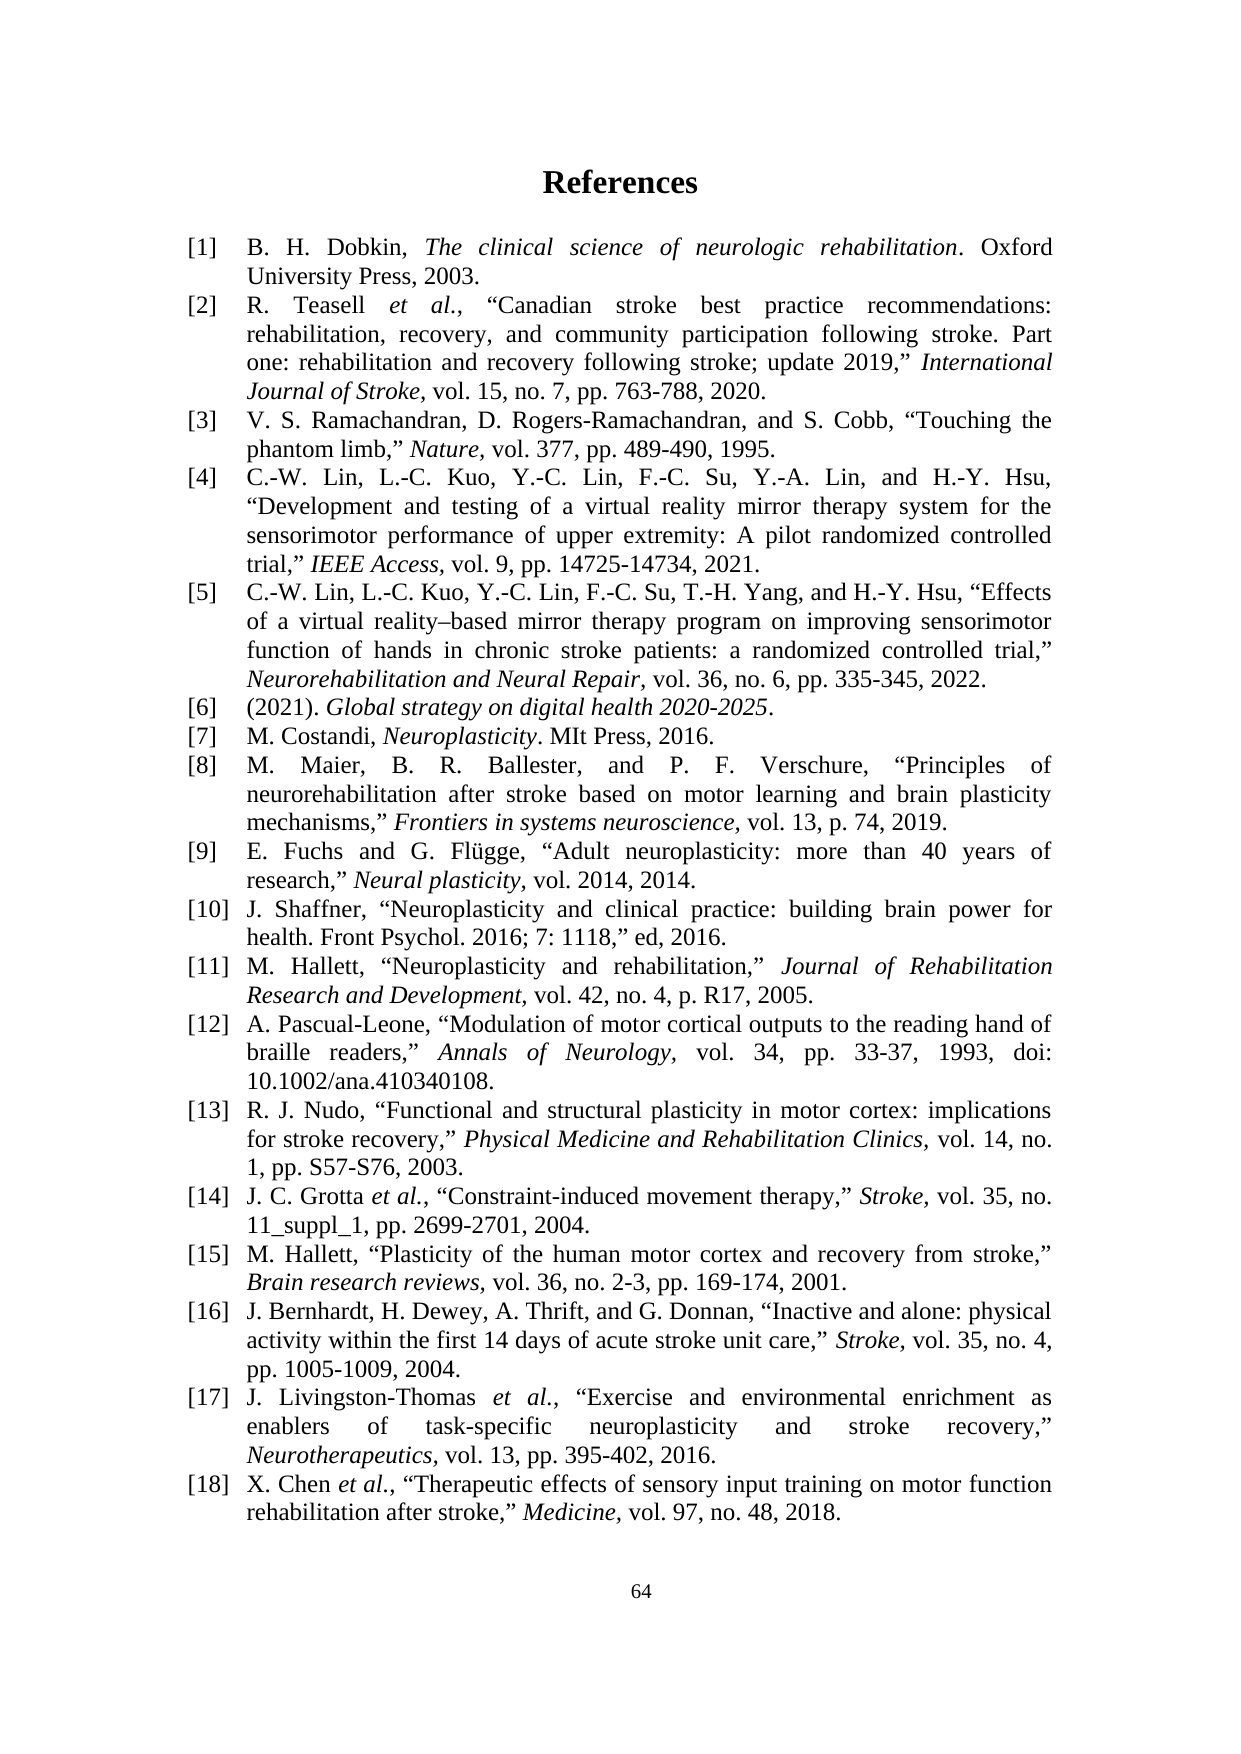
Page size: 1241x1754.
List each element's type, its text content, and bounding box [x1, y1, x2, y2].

text [12] A. Pascual-Leone, “Modulation of motor cortical outputs to the reading hand of braille readers,” Annals of Neurology, vol. 34, pp. 33-37, 1993, doi: 10.1002/ana.410340108. [187, 1009, 1053, 1095]
text [10] J. Shaffner, “Neuroplasticity and clinical practice: building brain power for health. Front Psychol. 2016; 7: 1118,” ed, 2016. [187, 894, 1053, 951]
text [4] C.-W. Lin, L.-C. Kuo, Y.-C. Lin, F.-C. Su, Y.-A. Lin, and H.-Y. Hsu, “Development and testing of a virtual reality mirror therapy system for the sensorimotor performance of upper extremity: A pilot randomized controlled trial,” IEEE Access, vol. 9, pp. 14725-14734, 2021. [187, 462, 1053, 577]
text [18] X. Chen et al., “Therapeutic effects of sensory input training on motor function rehabilitation after stroke,” Medicine, vol. 97, no. 48, 2018. [187, 1469, 1053, 1526]
text [5] C.-W. Lin, L.-C. Kuo, Y.-C. Lin, F.-C. Su, T.-H. Yang, and H.-Y. Hsu, “Effects of a virtual reality–based mirror therapy program on improving sensorimotor function of hands in chronic stroke patients: a randomized controlled trial,” Neurorehabilitation and Neural Repair, vol. 36, no. 6, pp. 335-345, 2022. [187, 577, 1053, 692]
text [7] M. Costandi, Neuroplasticity. MIt Press, 2016. [187, 721, 1053, 750]
text [16] J. Bernhardt, H. Dewey, A. Thrift, and G. Donnan, “Inactive and alone: physical activity within the first 14 days of acute stroke unit care,” Stroke, vol. 35, no. 4, pp. 1005-1009, 2004. [187, 1296, 1053, 1382]
text [11] M. Hallett, “Neuroplasticity and rehabilitation,” Journal of Rehabilitation Research and Development, vol. 42, no. 4, p. R17, 2005. [187, 951, 1053, 1009]
text [8] M. Maier, B. R. Ballester, and P. F. Verschure, “Principles of neurorehabilitation after stroke based on motor learning and brain plasticity mechanisms,” Frontiers in systems neuroscience, vol. 13, p. 74, 2019. [187, 750, 1053, 836]
text [9] E. Fuchs and G. Flügge, “Adult neuroplasticity: more than 40 years of research,” Neural plasticity, vol. 2014, 2014. [187, 836, 1053, 894]
text [1] B. H. Dobkin, The clinical science of neurologic rehabilitation. Oxford University Press, 2003. [187, 232, 1053, 290]
text [6] (2021). Global strategy on digital health 2020-2025. [187, 692, 1053, 721]
subtitle References [187, 162, 1053, 201]
text [15] M. Hallett, “Plasticity of the human motor cortex and recovery from stroke,” Brain research reviews, vol. 36, no. 2-3, pp. 169-174, 2001. [187, 1239, 1053, 1296]
text [2] R. Teasell et al., “Canadian stroke best practice recommendations: rehabilitation, recovery, and community participation following stroke. Part one: rehabilitation and recovery following stroke; update 2019,” International Journal of Stroke, vol. 15, no. 7, pp. 763-788, 2020. [187, 290, 1053, 405]
text [17] J. Livingston-Thomas et al., “Exercise and environmental enrichment as enablers of task-specific neuroplasticity and stroke recovery,” Neurotherapeutics, vol. 13, pp. 395-402, 2016. [187, 1382, 1053, 1469]
text [13] R. J. Nudo, “Functional and structural plasticity in motor cortex: implications for stroke recovery,” Physical Medicine and Rehabilitation Clinics, vol. 14, no. 1, pp. S57-S76, 2003. [187, 1095, 1053, 1181]
text [3] V. S. Ramachandran, D. Rogers-Ramachandran, and S. Cobb, “Touching the phantom limb,” Nature, vol. 377, pp. 489-490, 1995. [187, 405, 1053, 462]
text [14] J. C. Grotta et al., “Constraint-induced movement therapy,” Stroke, vol. 35, no. 11_suppl_1, pp. 2699-2701, 2004. [187, 1181, 1053, 1239]
